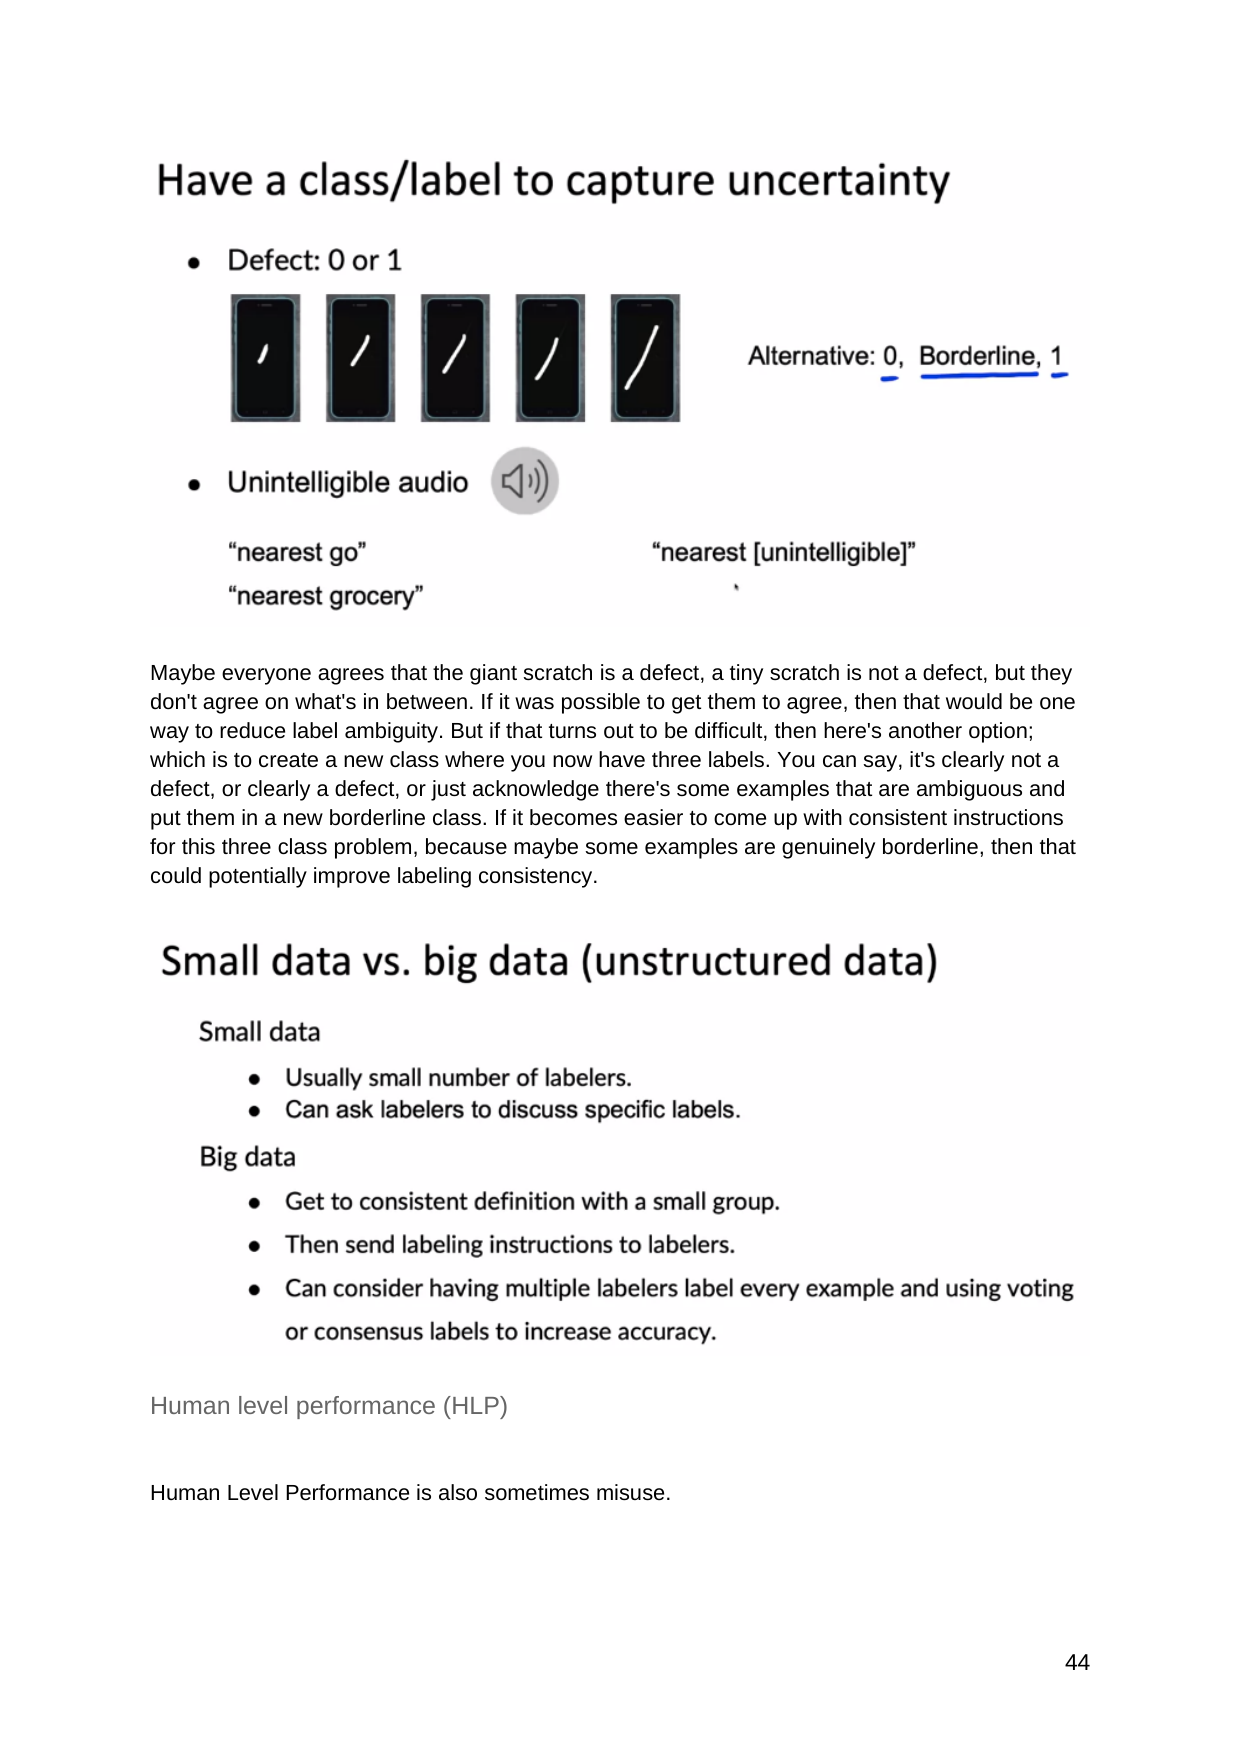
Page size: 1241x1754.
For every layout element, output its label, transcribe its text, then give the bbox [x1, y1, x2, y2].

text Human Level Performance is also sometimes misuse. [150, 1480, 1090, 1505]
text Maybe everyone agrees that the giant scratch is a defect, a tiny scratch is not a defect, but they don't agree on what's in between. If it was possible to get them to agree, then that would be one way to reduce label ambiguity. But if that turns out to be difficult, then here's another option; which is to create a new class where you now have three labels. You can say, it's clearly not a defect, or clearly a defect, or just acknowledge there's some examples that are ambiguous and put them in a new borderline class. If it becomes easier to come up with consistent instructions for this three class problem, because maybe some examples are genuinely borderline, then that could potentially improve labeling consistency. [150, 660, 1090, 888]
picture [150, 150, 1091, 627]
picture [150, 920, 1091, 1356]
subtitle Human level performance (HLP) [150, 1391, 1090, 1420]
